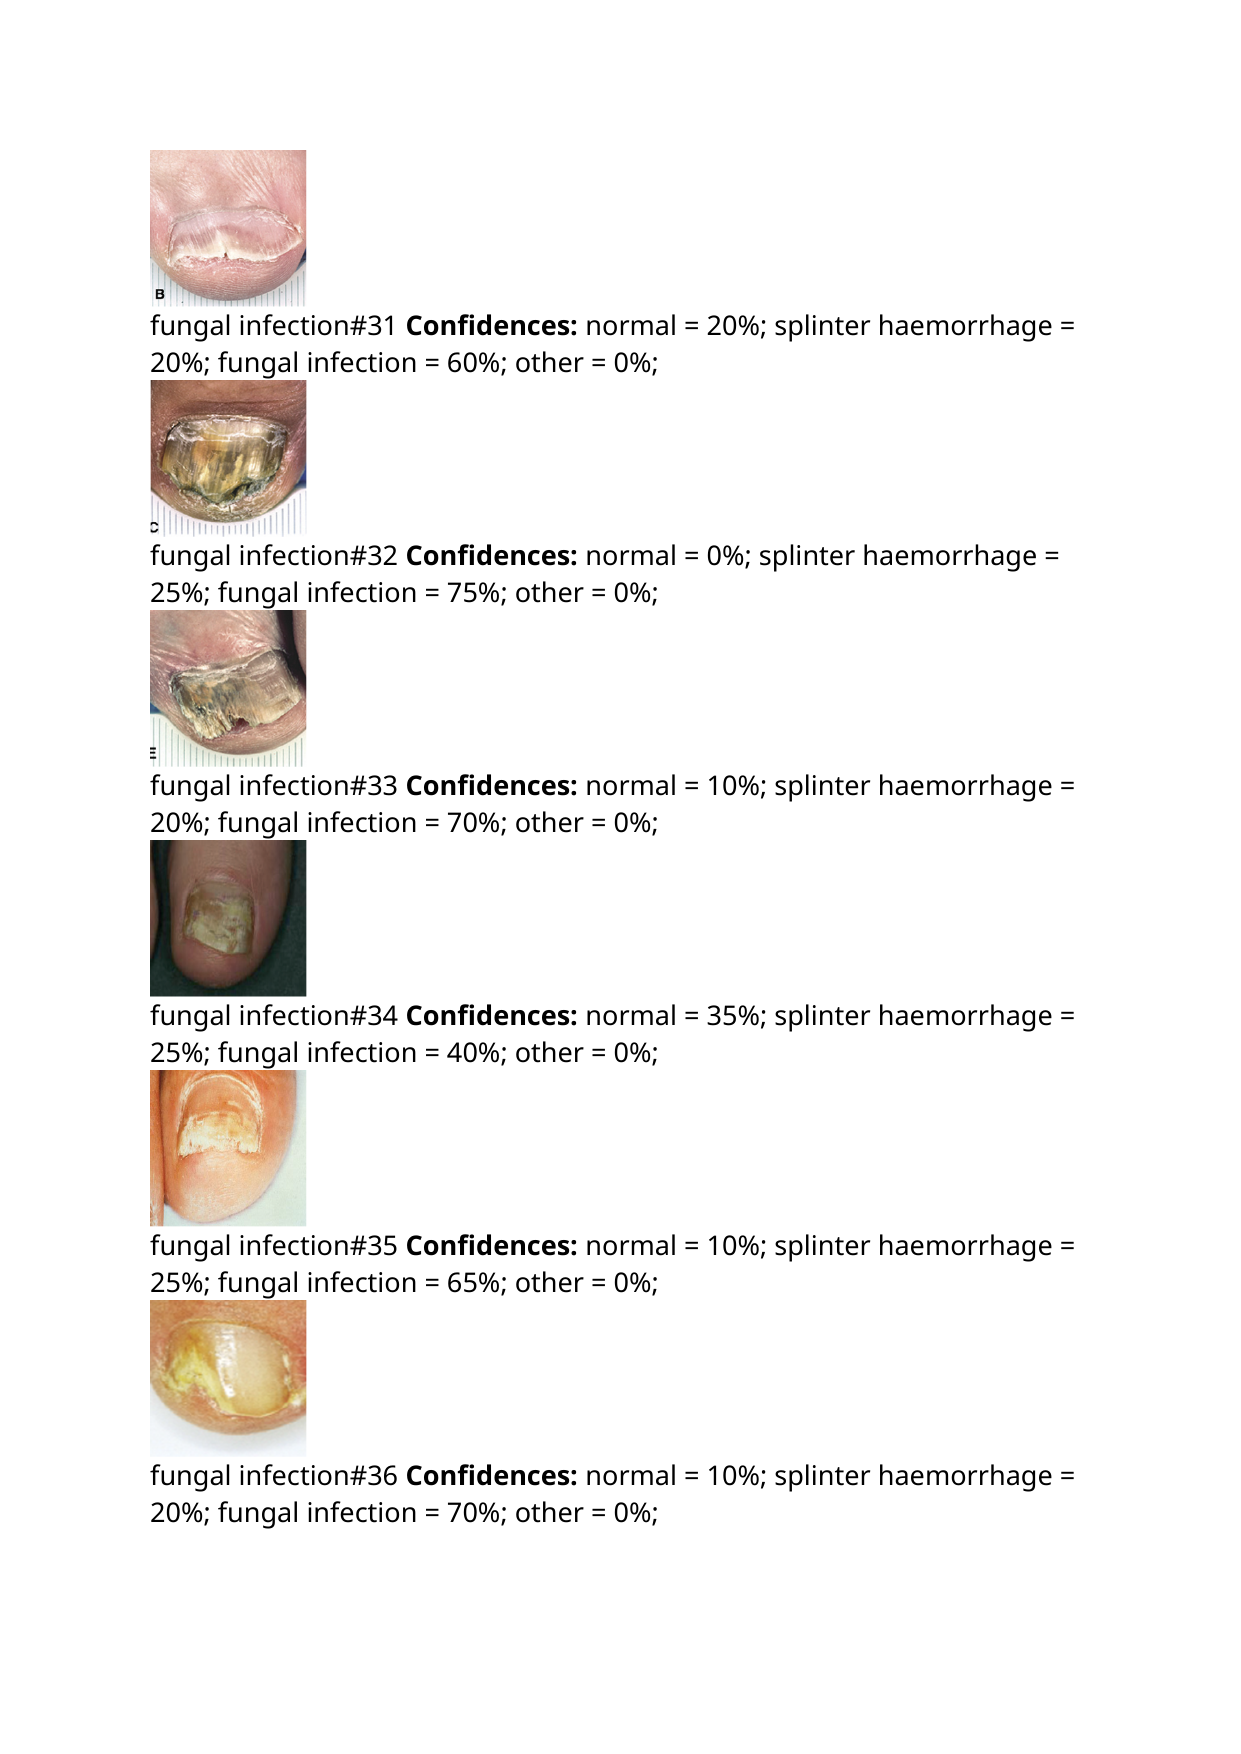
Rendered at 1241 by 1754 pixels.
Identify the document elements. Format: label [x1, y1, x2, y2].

picture [150, 1300, 307, 1457]
picture [150, 380, 307, 537]
text [150, 150, 1090, 1530]
picture [150, 150, 307, 307]
picture [150, 840, 307, 997]
picture [150, 1070, 307, 1227]
picture [150, 610, 307, 767]
